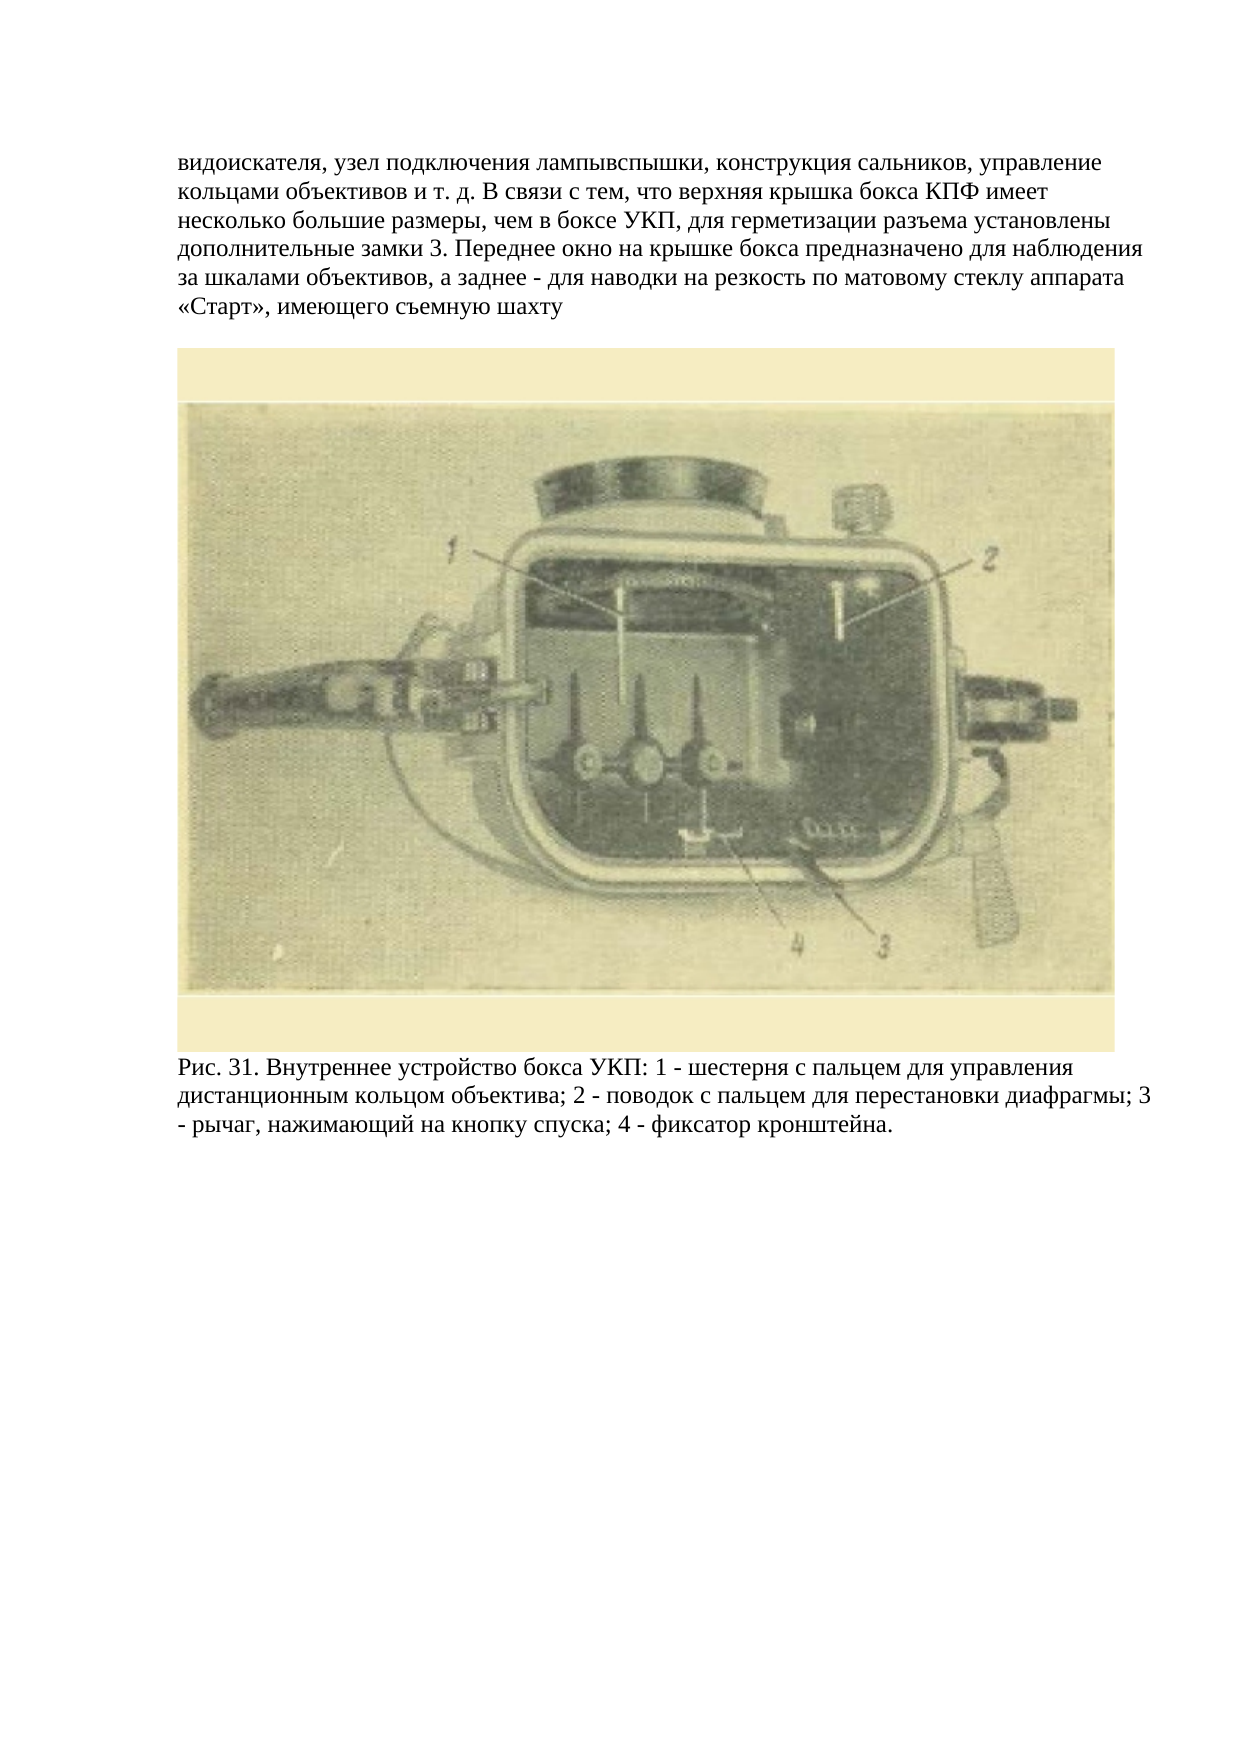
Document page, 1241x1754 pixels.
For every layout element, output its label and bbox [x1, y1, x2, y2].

picture [177, 348, 1115, 1052]
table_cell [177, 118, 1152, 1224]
